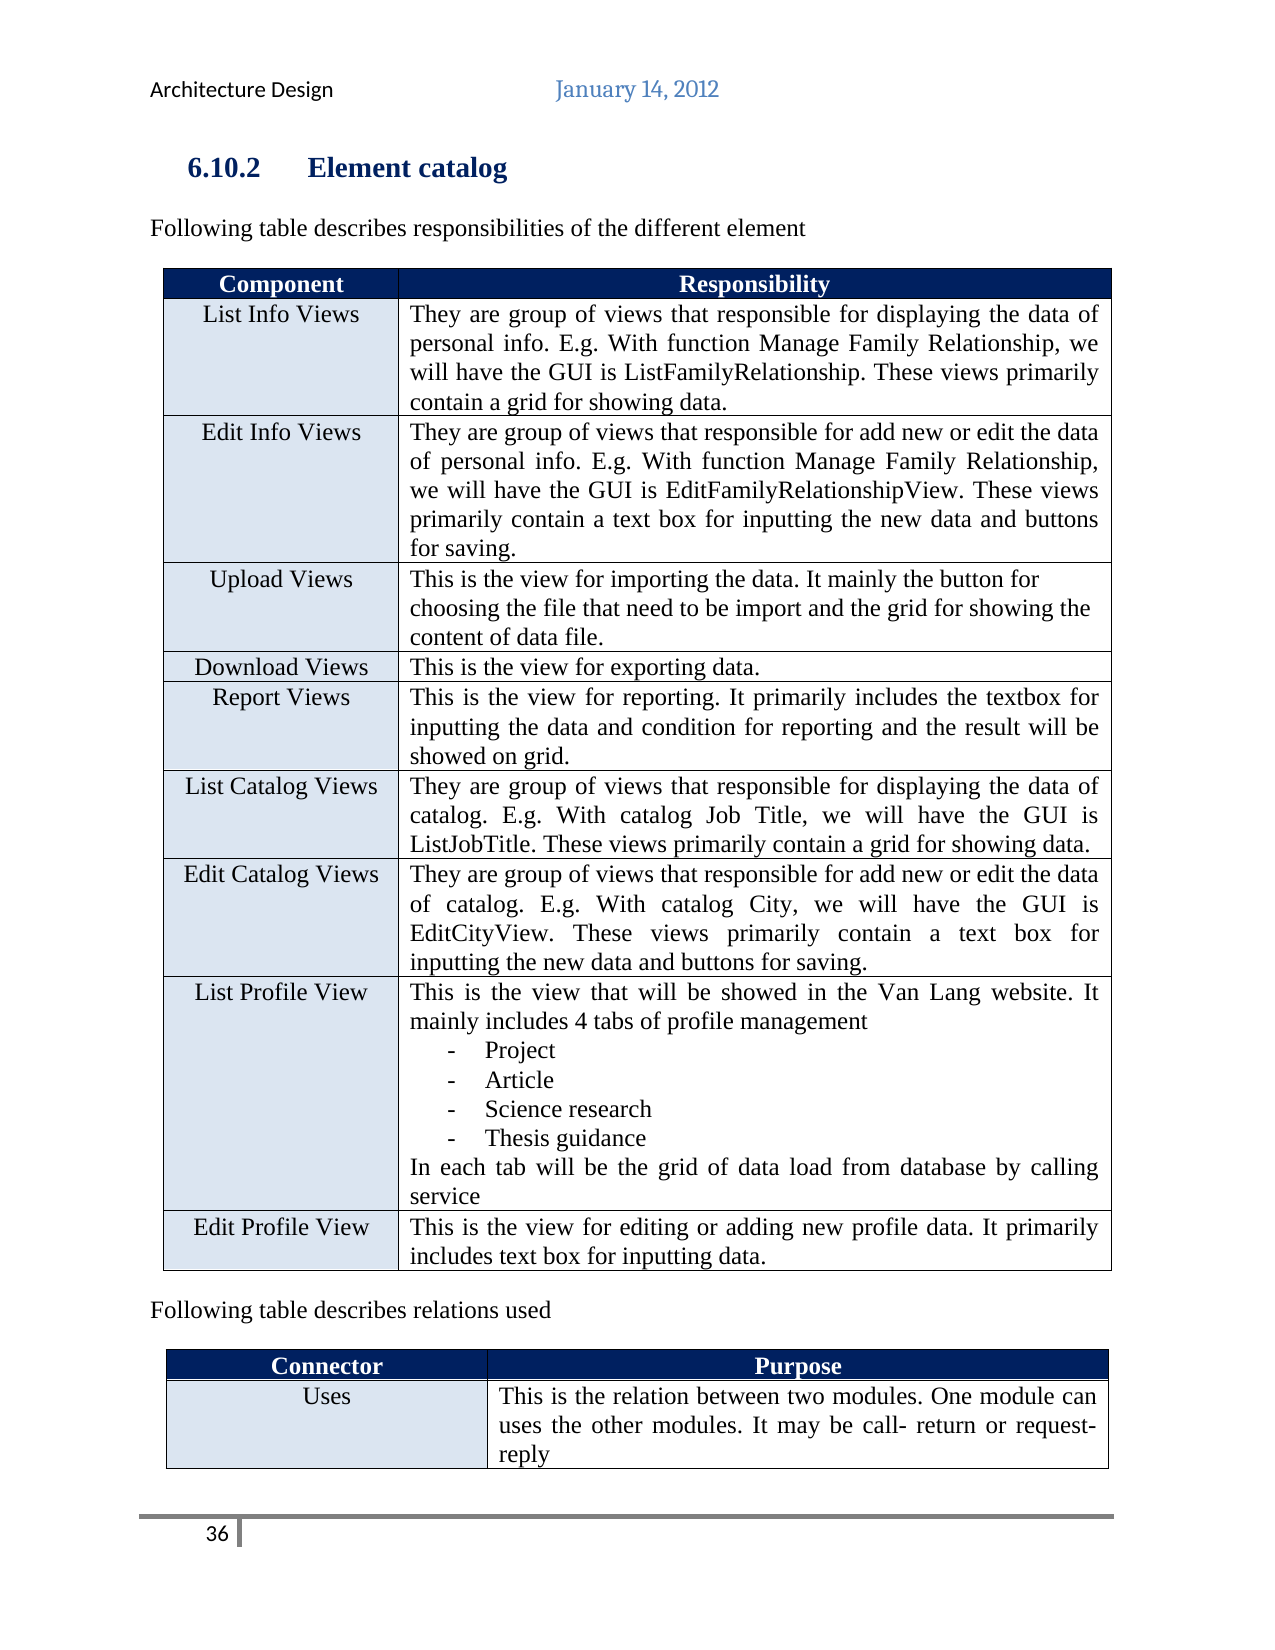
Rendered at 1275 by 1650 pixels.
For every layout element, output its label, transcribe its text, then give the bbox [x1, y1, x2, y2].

table_header Responsibility [399, 269, 1111, 298]
table_cell List Profile View [164, 977, 398, 1210]
table_cell Uses [167, 1381, 487, 1468]
text Following table describes responsibilities of the different element [150, 213, 1125, 242]
table_cell Edit Info Views [164, 416, 398, 562]
table_cell They are group of views that responsible for add new or edit the data of personal info. E.g. With function Manage Family Relationship, we will have the GUI is EditFamilyRelationshipView. These views primarily contain a text box for inputting the new data and buttons for saving. [399, 416, 1111, 562]
table_cell Edit Profile View [164, 1211, 398, 1269]
table_cell This is the view that will be showed in the Van Lang website. It mainly includes 4 tabs of profile management Project Article Science research Thesis guidance In each tab will be the grid of data load from database by calling service [399, 977, 1111, 1210]
table_cell Download Views [164, 652, 398, 681]
table_cell List Catalog Views [164, 771, 398, 858]
table_header Purpose [488, 1350, 1108, 1379]
table_cell This is the relation between two modules. One module can uses the other modules. It may be call- return or request- reply [488, 1381, 1108, 1468]
text Following table describes relations used [150, 1296, 1125, 1324]
table_cell Report Views [164, 682, 398, 769]
table_cell This is the view for exporting data. [399, 652, 1111, 681]
subtitle Element catalog [187, 150, 1125, 183]
table_header Connector [167, 1350, 487, 1379]
table_header Component [164, 269, 398, 298]
table_cell Upload Views [164, 563, 398, 651]
table_cell They are group of views that responsible for displaying the data of catalog. E.g. With catalog Job Title, we will have the GUI is ListJobTitle. These views primarily contain a grid for showing data. [399, 771, 1111, 858]
table_cell They are group of views that responsible for displaying the data of personal info. E.g. With function Manage Family Relationship, we will have the GUI is ListFamilyRelationship. These views primarily contain a grid for showing data. [399, 299, 1111, 415]
table_cell This is the view for editing or adding new profile data. It primarily includes text box for inputting data. [399, 1211, 1111, 1269]
table_cell This is the view for reporting. It primarily includes the textbox for inputting the data and condition for reporting and the result will be showed on grid. [399, 682, 1111, 769]
table_cell Edit Catalog Views [164, 859, 398, 976]
table_cell They are group of views that responsible for add new or edit the data of catalog. E.g. With catalog City, we will have the GUI is EditCityView. These views primarily contain a text box for inputting the new data and buttons for saving. [399, 859, 1111, 976]
table_cell This is the view for importing the data. It mainly the button for choosing the file that need to be import and the grid for showing the content of data file. [399, 563, 1111, 651]
table_cell List Info Views [164, 299, 398, 415]
